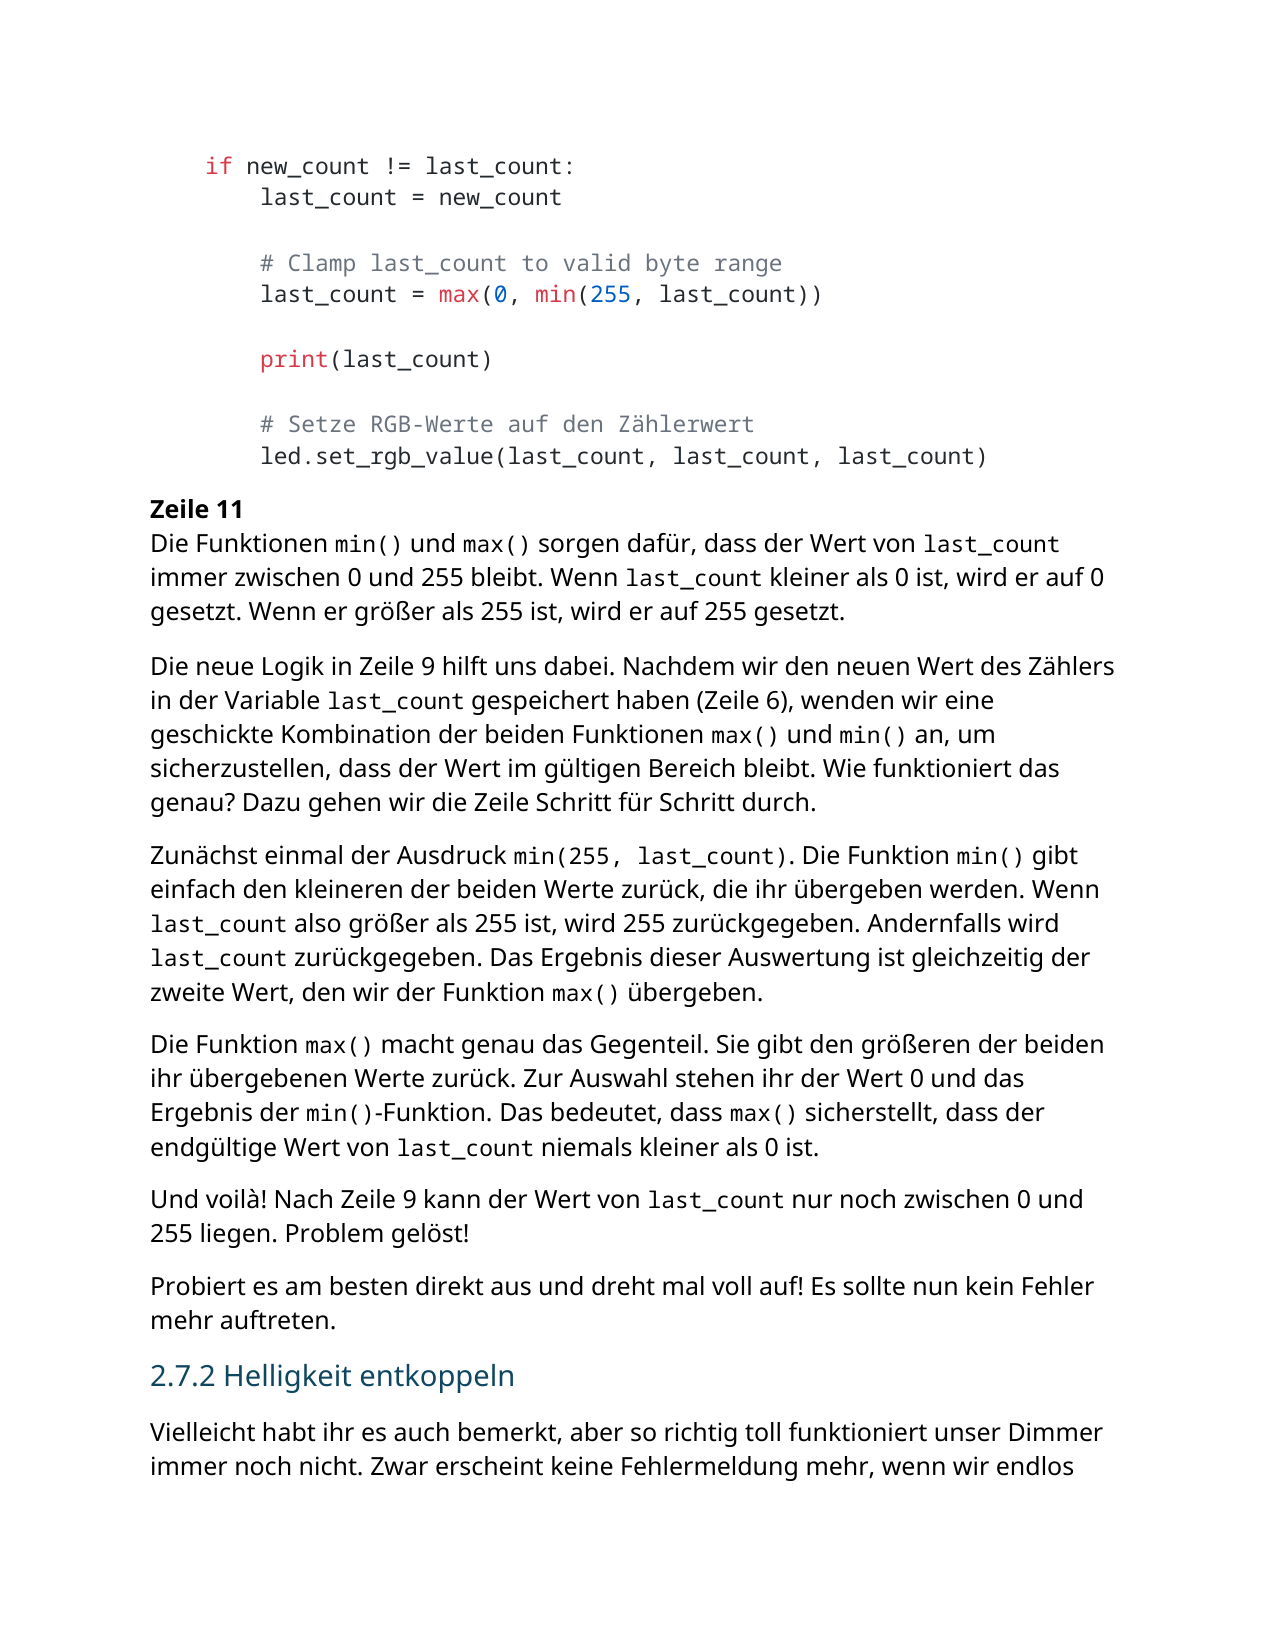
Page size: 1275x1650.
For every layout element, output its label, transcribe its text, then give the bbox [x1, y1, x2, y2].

text Und voilà! Nach Zeile 9 kann der Wert von last_count nur noch zwischen 0 und 255 liegen. Problem gelöst! [150, 1182, 1125, 1250]
text Zeile 11 [150, 492, 1125, 526]
text Probiert es am besten direkt aus und dreht mal voll auf! Es sollte nun kein Fehler mehr auftreten. [150, 1269, 1125, 1337]
text Die neue Logik in Zeile 9 hilft uns dabei. Nachdem wir den neuen Wert des Zählers in der Variable last_count gespeichert haben (Zeile 6), wenden wir eine geschickte Kombination der beiden Funktionen max() und min() an, um sicherzustellen, dass der Wert im gültigen Bereich bleibt. Wie funktioniert das genau? Dazu gehen wir die Zeile Schritt für Schritt durch. [150, 649, 1125, 819]
text Zunächst einmal der Ausdruck min(255, last_count). Die Funktion min() gibt einfach den kleineren der beiden Werte zurück, die ihr übergeben werden. Wenn last_count also größer als 255 ist, wird 255 zurückgegeben. Andernfalls wird last_count zurückgegeben. Das Ergebnis dieser Auswertung ist gleichzeitig der zweite Wert, den wir der Funktion max() übergeben. [150, 838, 1125, 1008]
text Die Funktionen min() und max() sorgen dafür, dass der Wert von last_count immer zwischen 0 und 255 bleibt. Wenn last_count kleiner als 0 ist, wird er auf 0 gesetzt. Wenn er größer als 255 ist, wird er auf 255 gesetzt. [150, 526, 1125, 628]
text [150, 1414, 1125, 1482]
subtitle 2.7.2 Helligkeit entkoppeln [150, 1356, 1125, 1395]
text Die Funktion max() macht genau das Gegenteil. Sie gibt den größeren der beiden ihr übergebenen Werte zurück. Zur Auswahl stehen ihr der Wert 0 und das Ergebnis der min()-Funktion. Das bedeutet, dass max() sicherstellt, dass der endgültige Wert von last_count niemals kleiner als 0 ist. [150, 1027, 1125, 1163]
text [150, 150, 1125, 471]
